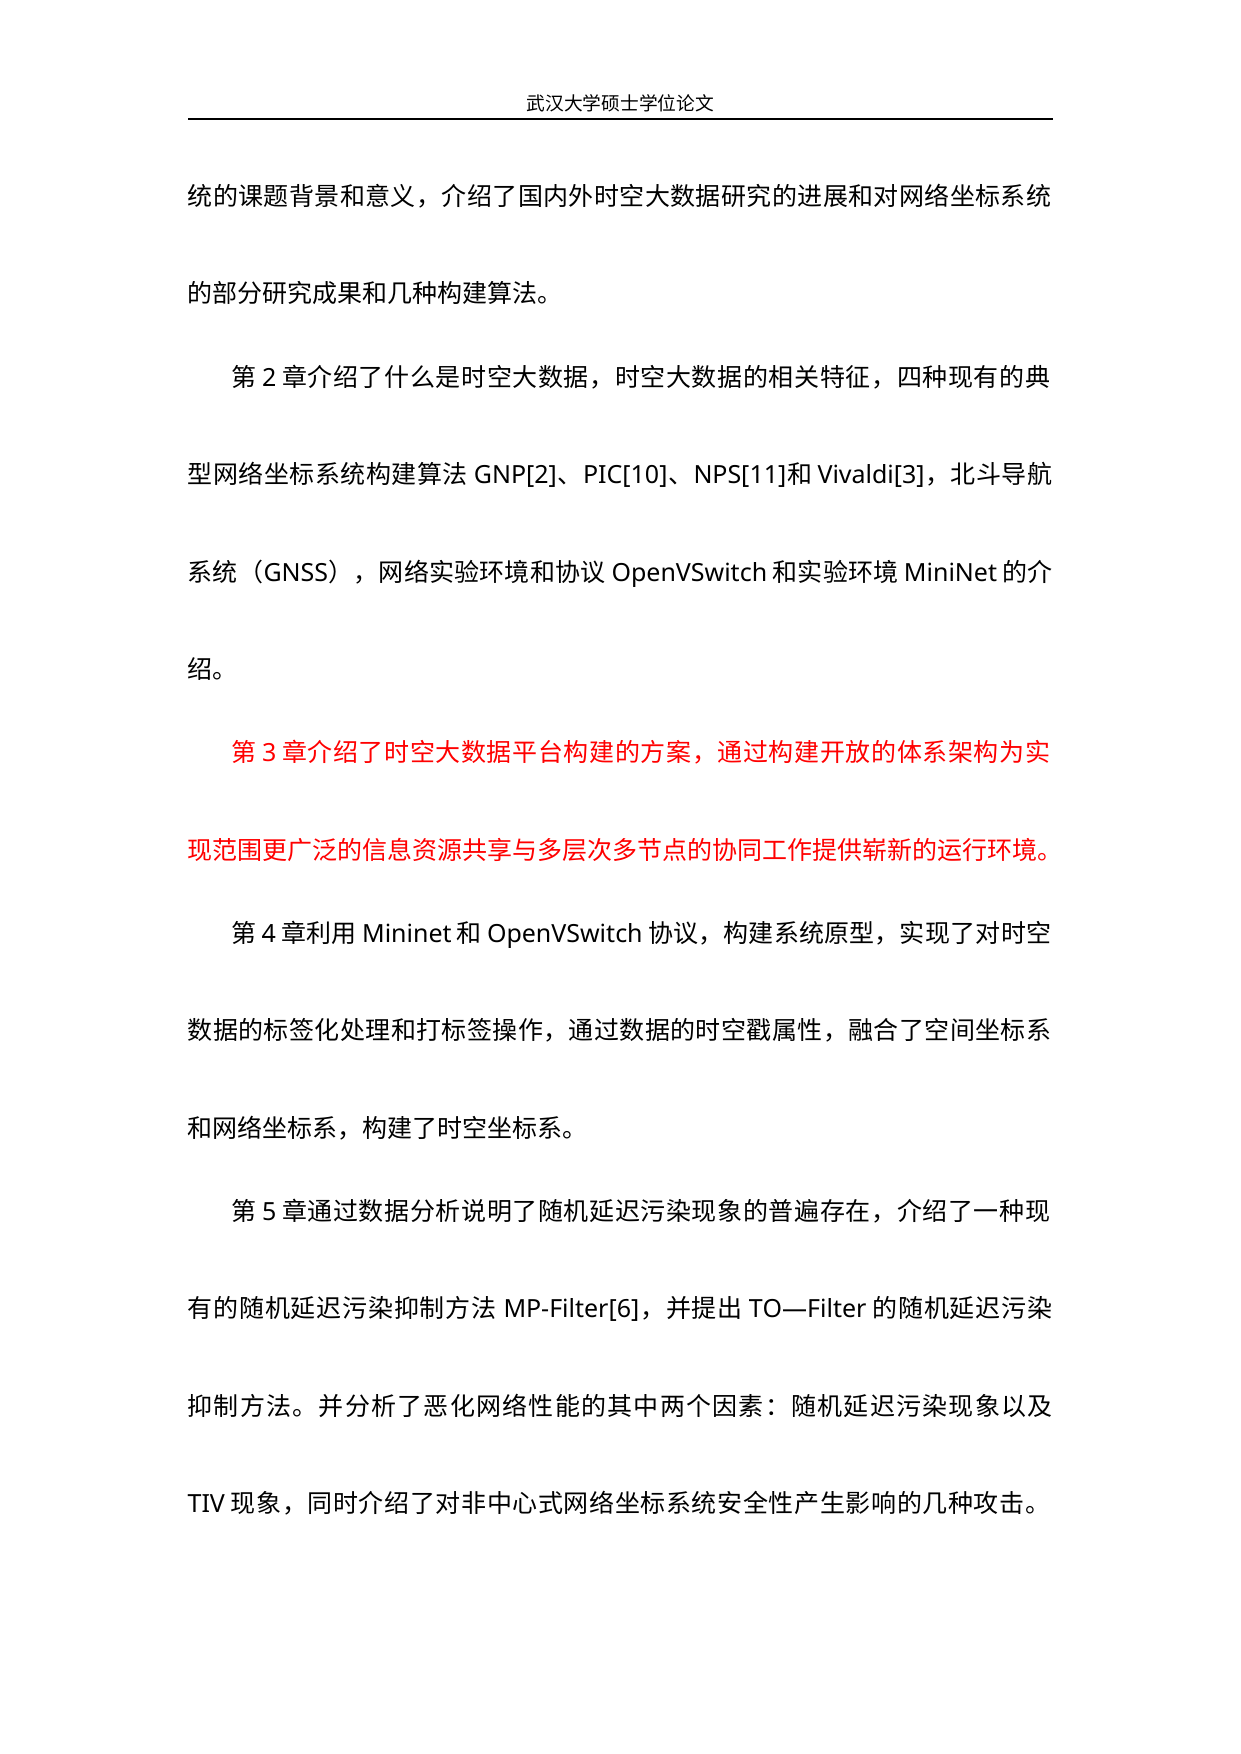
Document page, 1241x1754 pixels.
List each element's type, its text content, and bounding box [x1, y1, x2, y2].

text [187, 162, 1053, 324]
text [187, 1177, 1053, 1534]
text 第4章利用Mininet和OpenVSwitch协议，构建系统原型，实现了对时空数据的标签化处理和打标签操作，通过数据的时空戳属性，融合了空间坐标系和网络坐标系，构建了时空坐标系。 [187, 899, 1053, 1159]
text 第2章介绍了什么是时空大数据，时空大数据的相关特征，四种现有的典型网络坐标系统构建算法GNP[2]、PIC[10]、NPS[11]和Vivaldi[3]，北斗导航系统（GNSS），网络实验环境和协议OpenVSwitch和实验环境MiniNet的介绍。 [187, 343, 1053, 700]
text 第3章介绍了时空大数据平台构建的方案，通过构建开放的体系架构为实现范围更广泛的信息资源共享与多层次多节点的协同工作提供崭新的运行环境。 [187, 718, 1053, 881]
